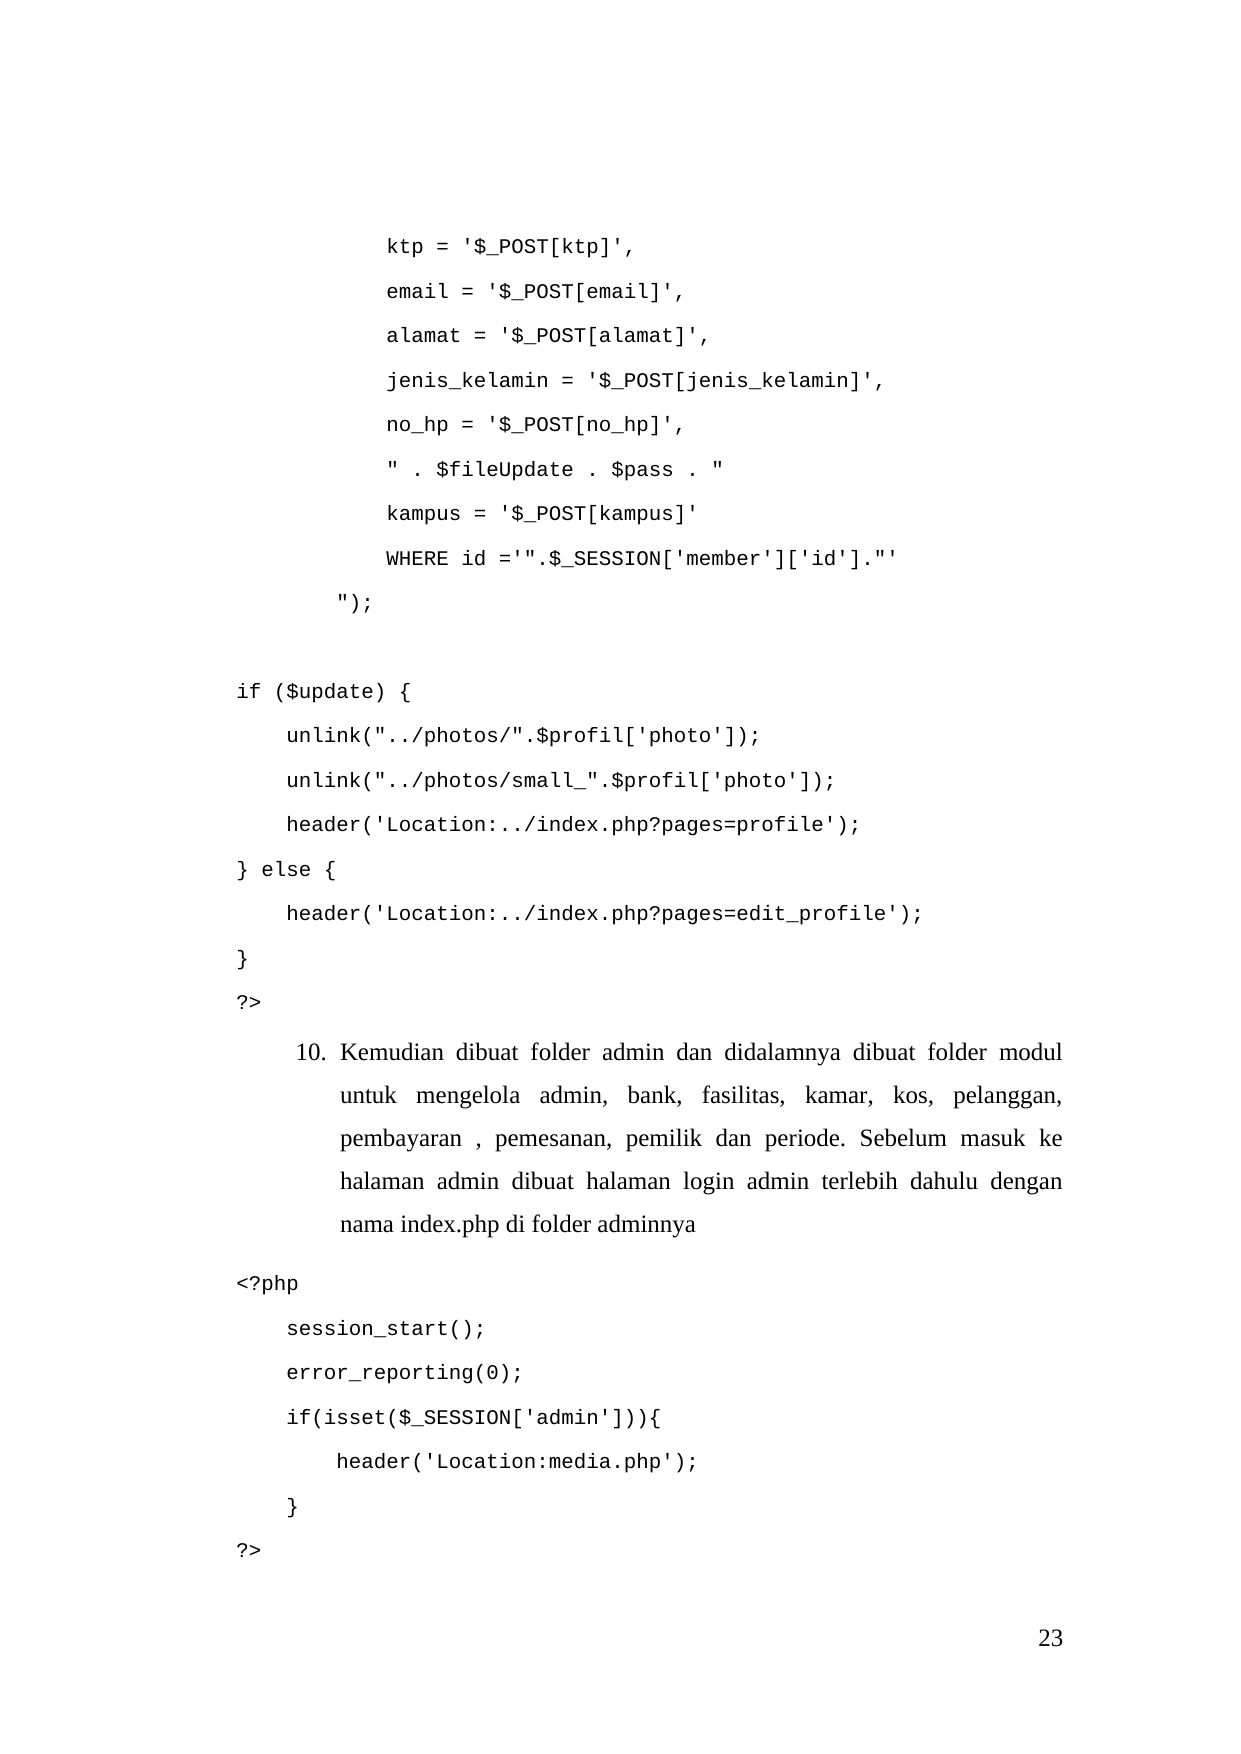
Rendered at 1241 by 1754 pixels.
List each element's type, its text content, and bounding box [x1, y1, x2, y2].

text WHERE id ='".$_SESSION['member']['id']."' [236, 548, 1063, 571]
text header('Location:../index.php?pages=edit_profile'); [236, 903, 1063, 927]
text unlink("../photos/".$profil['photo']); [236, 726, 1063, 749]
text if(isset($_SESSION['admin'])){ [236, 1407, 1063, 1430]
text } [236, 948, 1063, 972]
text jenis_kelamin = '$_POST[jenis_kelamin]', [236, 370, 1063, 393]
text unlink("../photos/small_".$profil['photo']); [236, 770, 1063, 794]
text <?php [236, 1273, 1063, 1297]
text "); [236, 592, 1063, 616]
text error_reporting(0); [236, 1362, 1063, 1386]
list Kemudian dibuat folder admin dan didalamnya dibuat folder modul untuk mengelola admin, bank, fasilitas, kamar, kos, pelanggan, pembayaran , pemesanan, pemilik dan periode. Sebelum masuk ke halaman admin dibuat halaman login admin terlebih dahulu dengan nama index.php di folder adminnya [295, 1037, 1063, 1238]
text no_hp = '$_POST[no_hp]', [236, 414, 1063, 438]
text email = '$_POST[email]', [236, 281, 1063, 304]
text } else { [236, 859, 1063, 883]
text header('Location:media.php'); [236, 1451, 1063, 1475]
text kampus = '$_POST[kampus]' [236, 503, 1063, 527]
text } [236, 1496, 1063, 1519]
text ?> [236, 992, 1063, 1016]
text header('Location:../index.php?pages=profile'); [236, 814, 1063, 838]
text " . $fileUpdate . $pass . " [236, 459, 1063, 482]
text session_start(); [236, 1318, 1063, 1341]
text alamat = '$_POST[alamat]', [236, 325, 1063, 349]
text ?> [236, 1540, 1063, 1564]
text if ($update) { [236, 681, 1063, 705]
text ktp = '$_POST[ktp]', [236, 236, 1063, 260]
